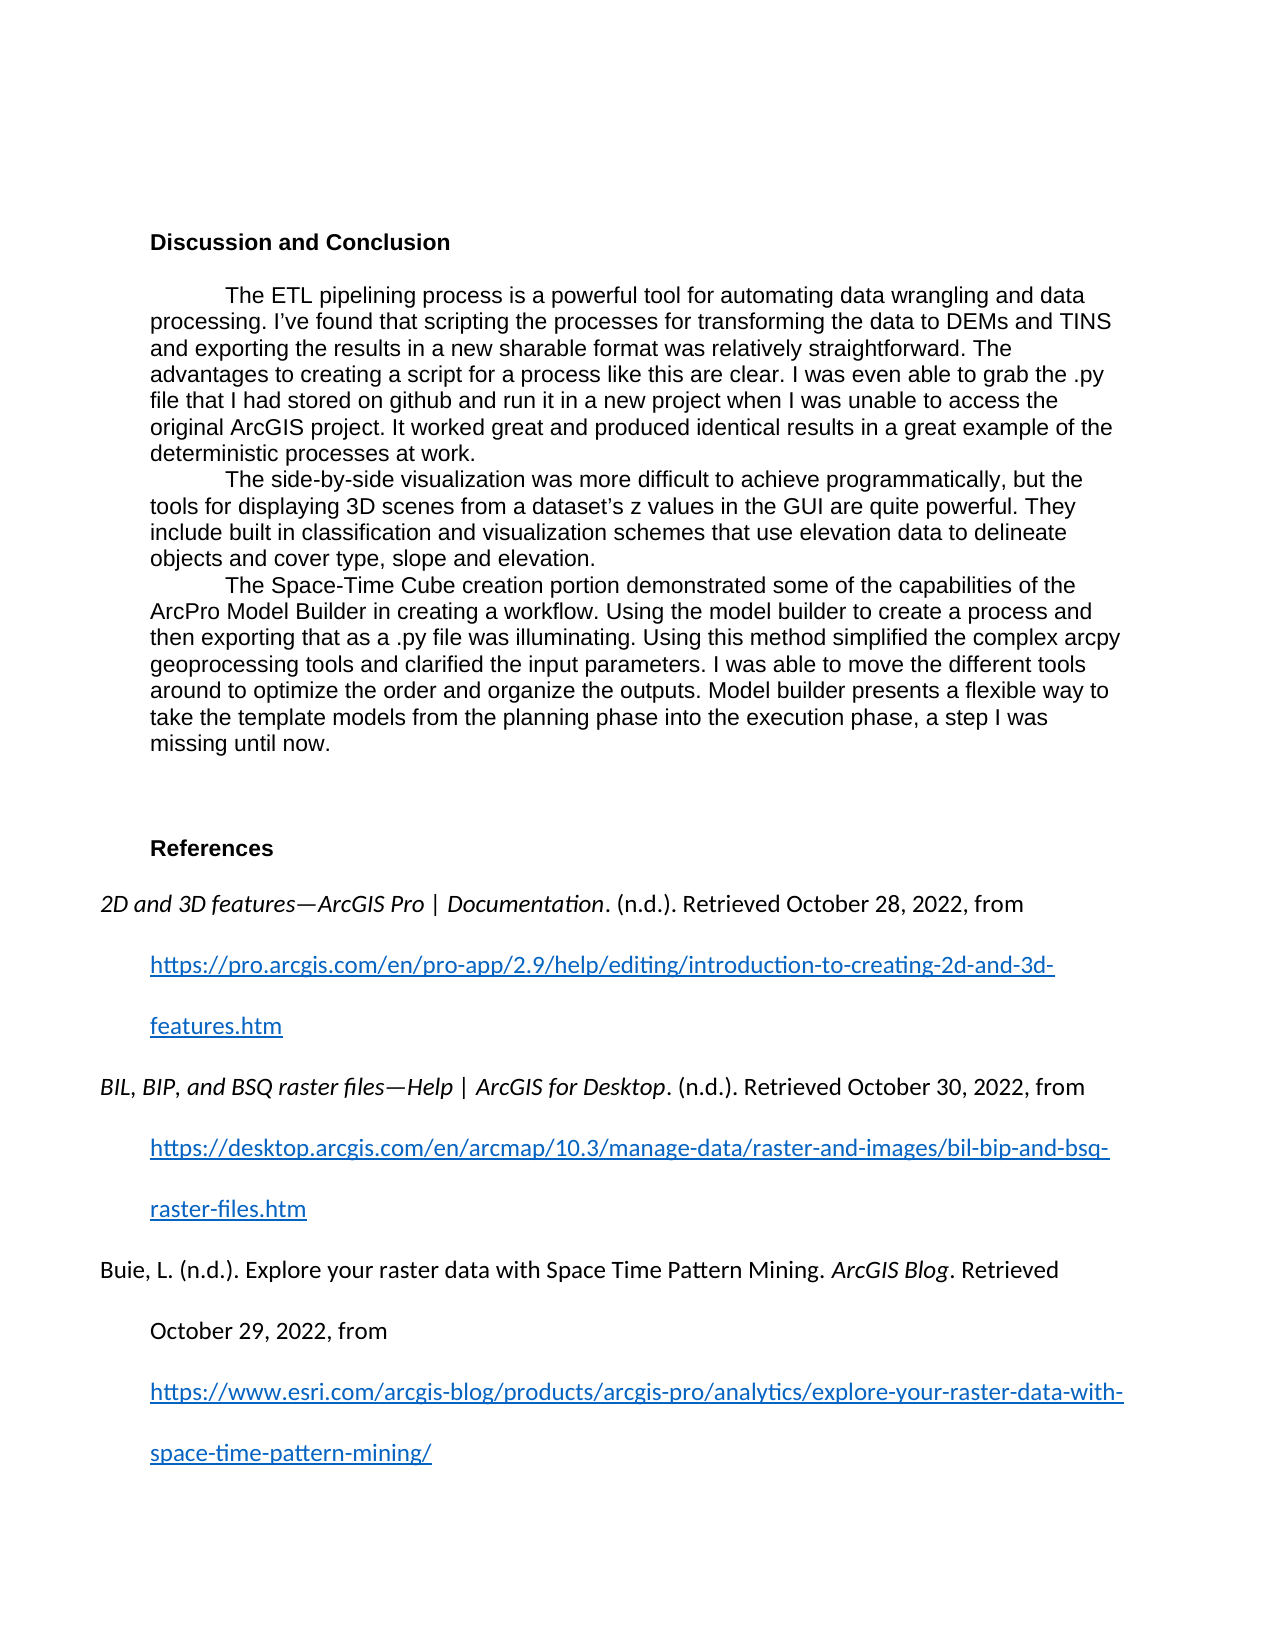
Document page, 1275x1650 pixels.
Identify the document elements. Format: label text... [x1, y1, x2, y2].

text Discussion and Conclusion [150, 229, 1125, 255]
text The side-by-side visualization was more difficult to achieve programmatically, but the tools for displaying 3D scenes from a dataset’s z values in the GUI are quite powerful. They include built in classification and visualization schemes that use elevation data to delineate objects and cover type, slope and elevation. [150, 466, 1125, 572]
text 2D and 3D features—ArcGIS Pro | Documentation. (n.d.). Retrieved October 28, 2022, from https://pro.arcgis.com/en/pro-app/2.9/help/editing/introduction-to-creating-2d-and-3d-features.htm [100, 888, 1125, 1041]
text The Space-Time Cube creation portion demonstrated some of the capabilities of the ArcPro Model Builder in creating a workflow. Using the model builder to create a process and then exporting that as a .py file was illuminating. Using this method simplified the complex arcpy geoprocessing tools and clarified the input parameters. I was able to move the different tools around to optimize the order and organize the outputs. Model builder presents a flexible way to take the template models from the planning phase into the execution phase, a step I was missing until now. [150, 572, 1125, 756]
text References [150, 835, 1125, 862]
text Buie, L. (n.d.). Explore your raster data with Space Time Pattern Mining. ArcGIS Blog. Retrieved October 29, 2022, from https://www.esri.com/arcgis-blog/products/arcgis-pro/analytics/explore-your-raster-data-with-space-time-pattern-mining/ [100, 1254, 1125, 1468]
text The ETL pipelining process is a powerful tool for automating data wrangling and data processing. I’ve found that scripting the processes for transforming the data to DEMs and TINS and exporting the results in a new sharable format was relatively straightforward. The advantages to creating a script for a process like this are clear. I was even able to grab the .py file that I had stored on github and run it in a new project when I was unable to access the original ArcGIS project. It worked great and produced identical results in a great example of the deterministic processes at work. [150, 282, 1125, 466]
text BIL, BIP, and BSQ raster files—Help | ArcGIS for Desktop. (n.d.). Retrieved October 30, 2022, from https://desktop.arcgis.com/en/arcmap/10.3/manage-data/raster-and-images/bil-bip-and-bsq-raster-files.htm [100, 1071, 1125, 1224]
